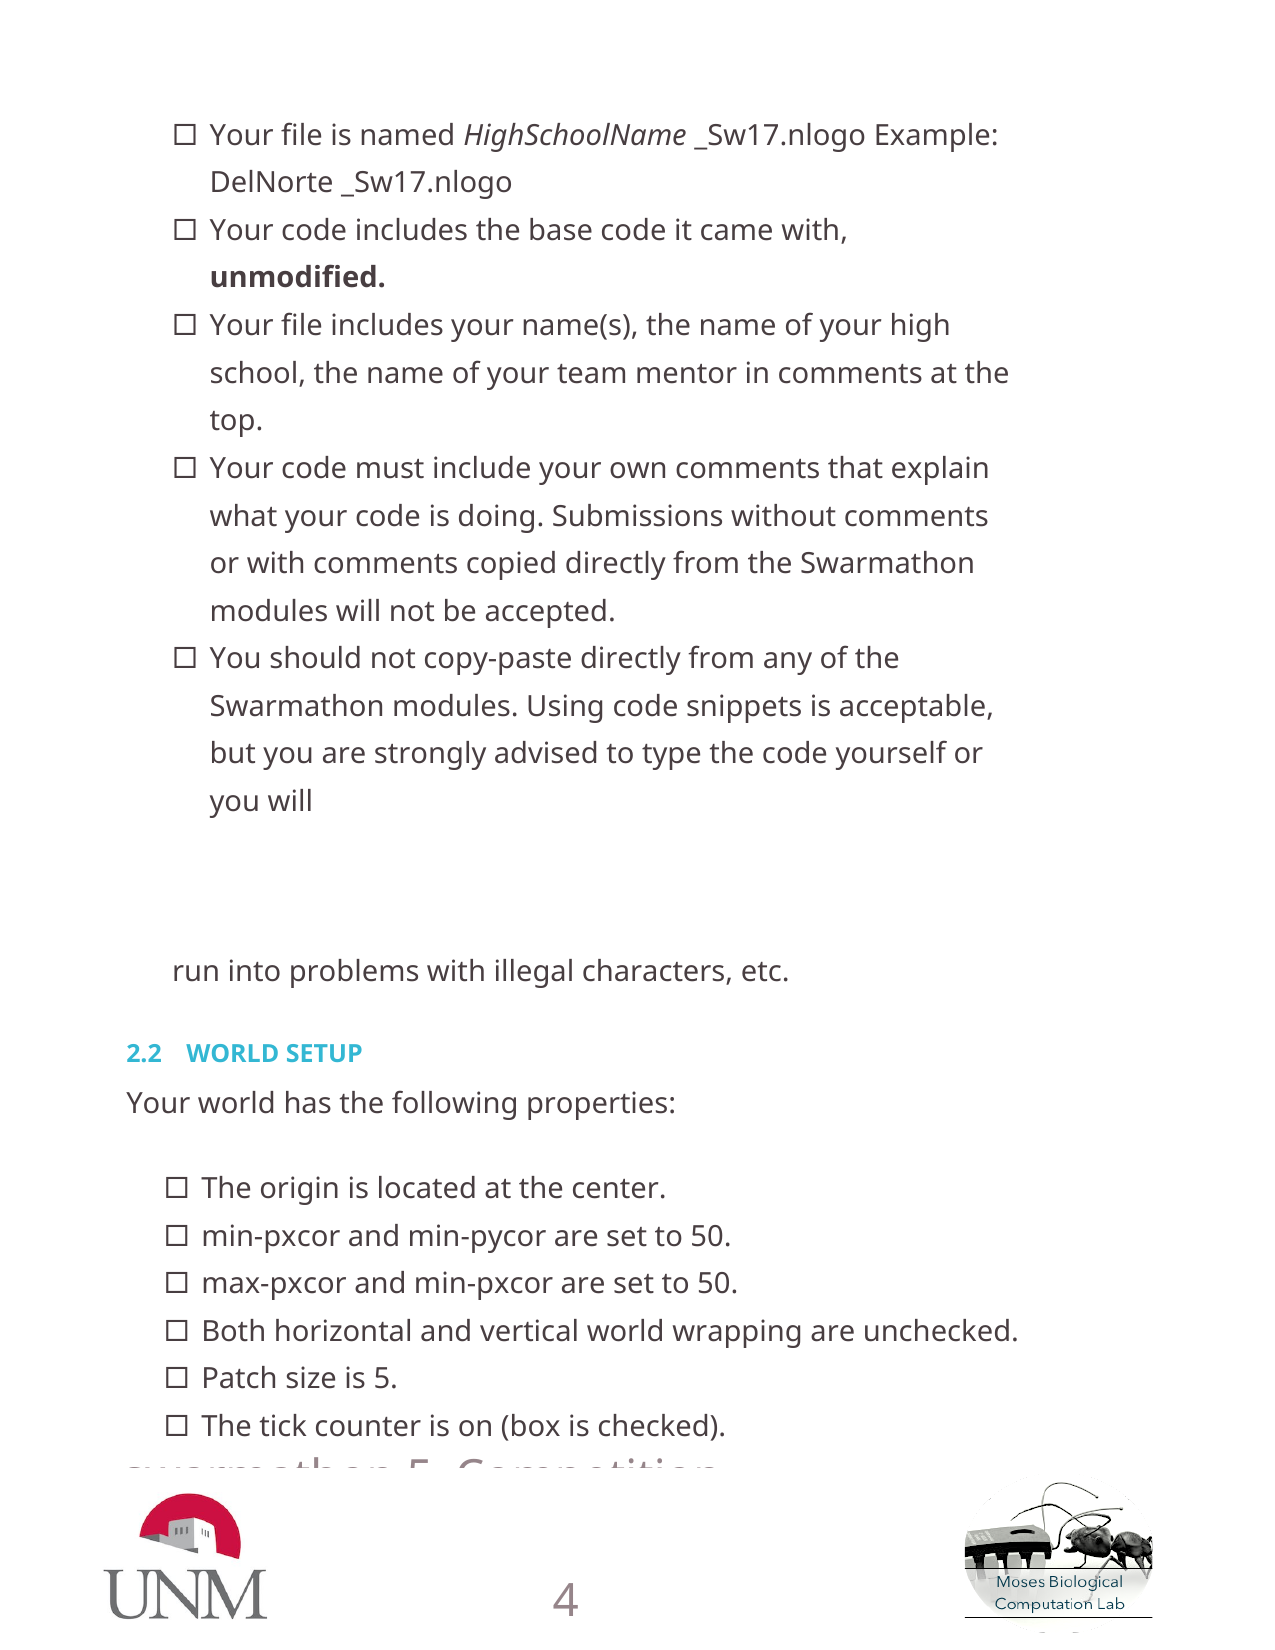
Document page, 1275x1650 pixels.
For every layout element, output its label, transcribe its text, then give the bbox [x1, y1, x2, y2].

list Your file includes your name(s), the name of your high school, the name of your team mentor in comments at the top. [172, 304, 1020, 439]
picture [964, 1474, 1153, 1633]
list Your code must include your own comments that explain what your code is doing. Submissions without comments or with comments copied directly from the Swarmathon modules will not be accepted. [172, 447, 1020, 630]
list Patch size is 5. [163, 1358, 1020, 1397]
list You should not copy-paste directly from any of the Swarmathon modules. Using code snippets is acceptable, but you are strongly advised to type the code yourself or you will [172, 638, 1020, 820]
list Your file is named HighSchoolName _Sw17.nlogo Example: DelNorte _Sw17.nlogo [172, 114, 1020, 201]
list Your code includes the base code it came with, unmodified. [172, 209, 1020, 296]
text Your world has the following properties: [126, 1082, 1020, 1122]
list The tick counter is on (box is checked). [163, 1405, 1020, 1445]
subtitle WORLD setup [126, 1036, 1020, 1070]
picture [102, 1492, 268, 1620]
text run into problems with illegal characters, etc. [172, 951, 1020, 990]
list Both horizontal and vertical world wrapping are unchecked. [163, 1310, 1020, 1350]
list The origin is located at the center. [163, 1167, 1020, 1207]
list max-pxcor and min-pxcor are set to 50. [163, 1263, 1020, 1302]
list min-pxcor and min-pycor are set to 50. [163, 1215, 1020, 1255]
